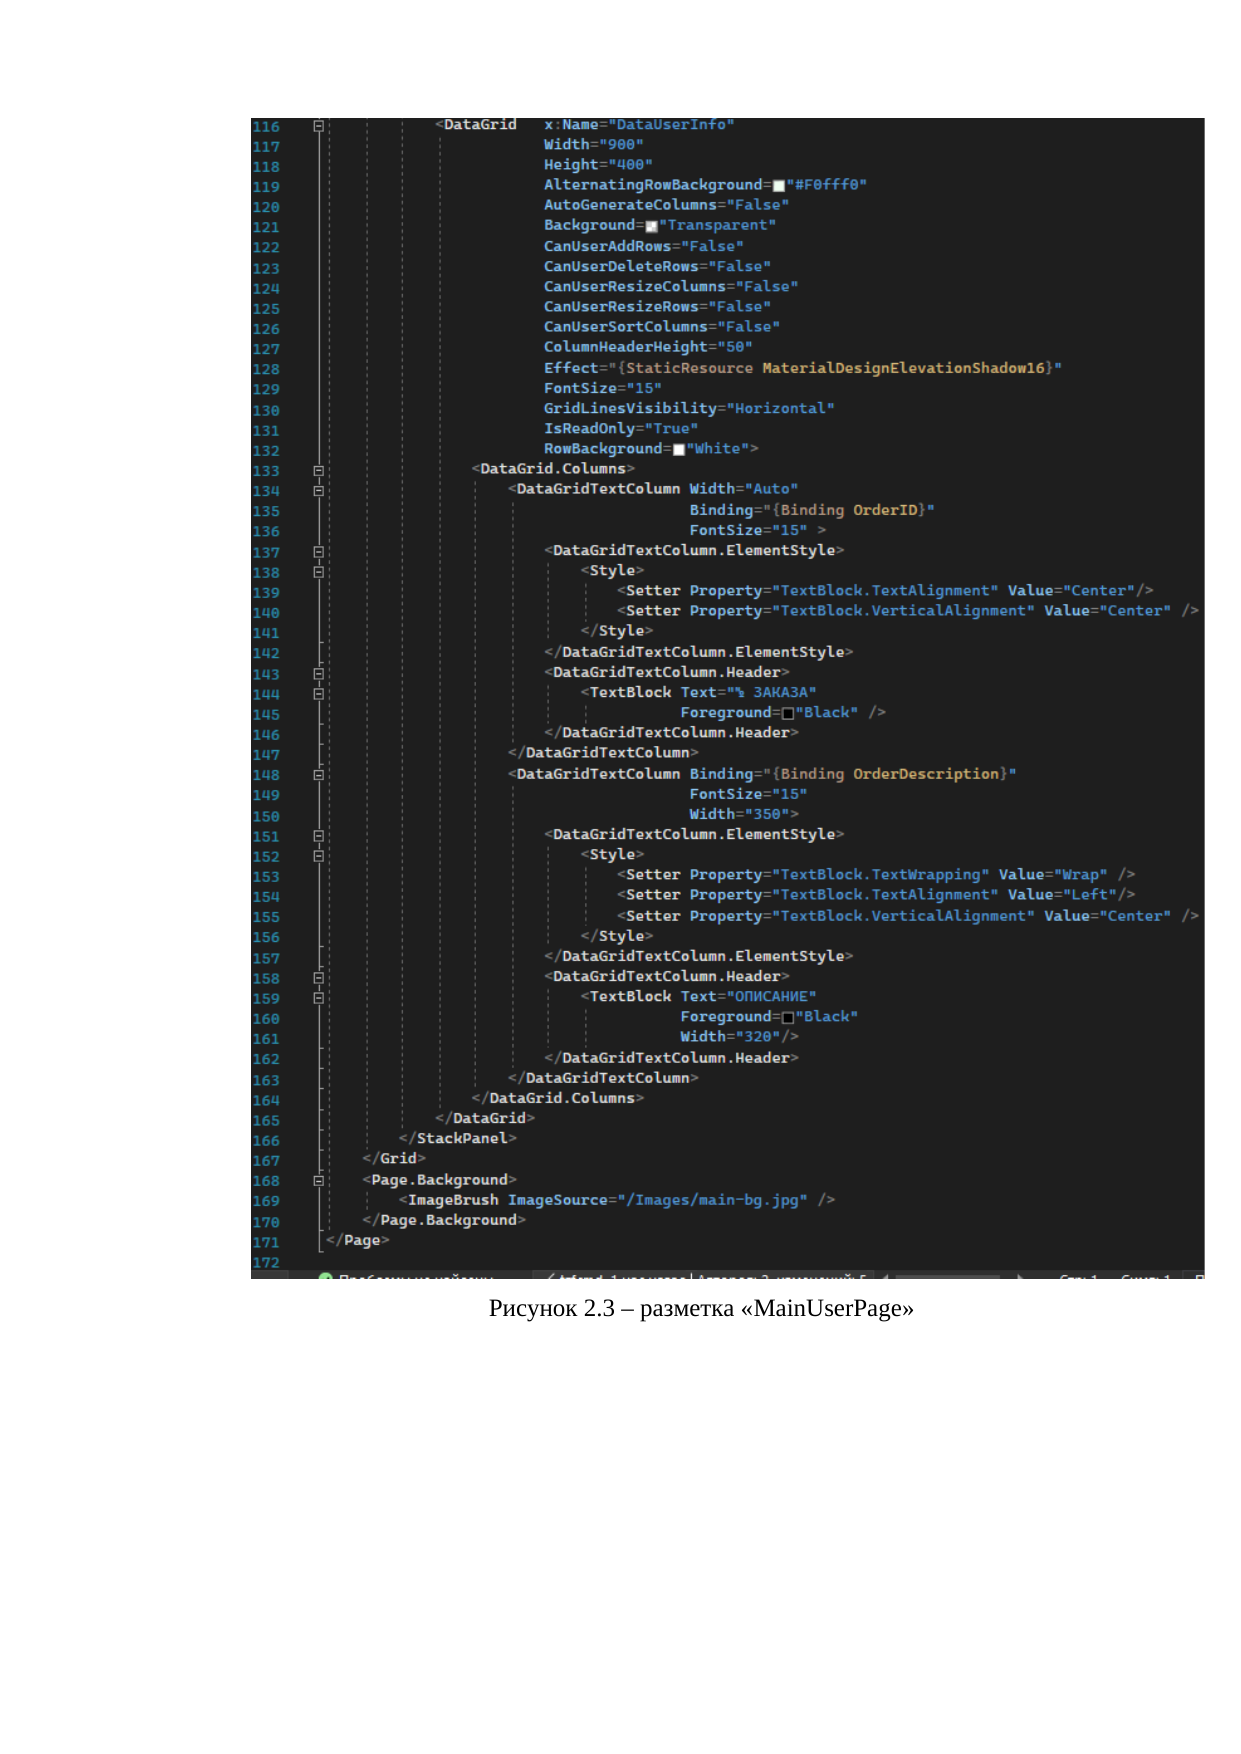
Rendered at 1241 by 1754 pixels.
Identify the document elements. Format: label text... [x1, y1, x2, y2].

text Рисунок 2.3 – разметка «MainUserPage» [177, 1293, 1152, 1322]
picture [251, 118, 1205, 1279]
